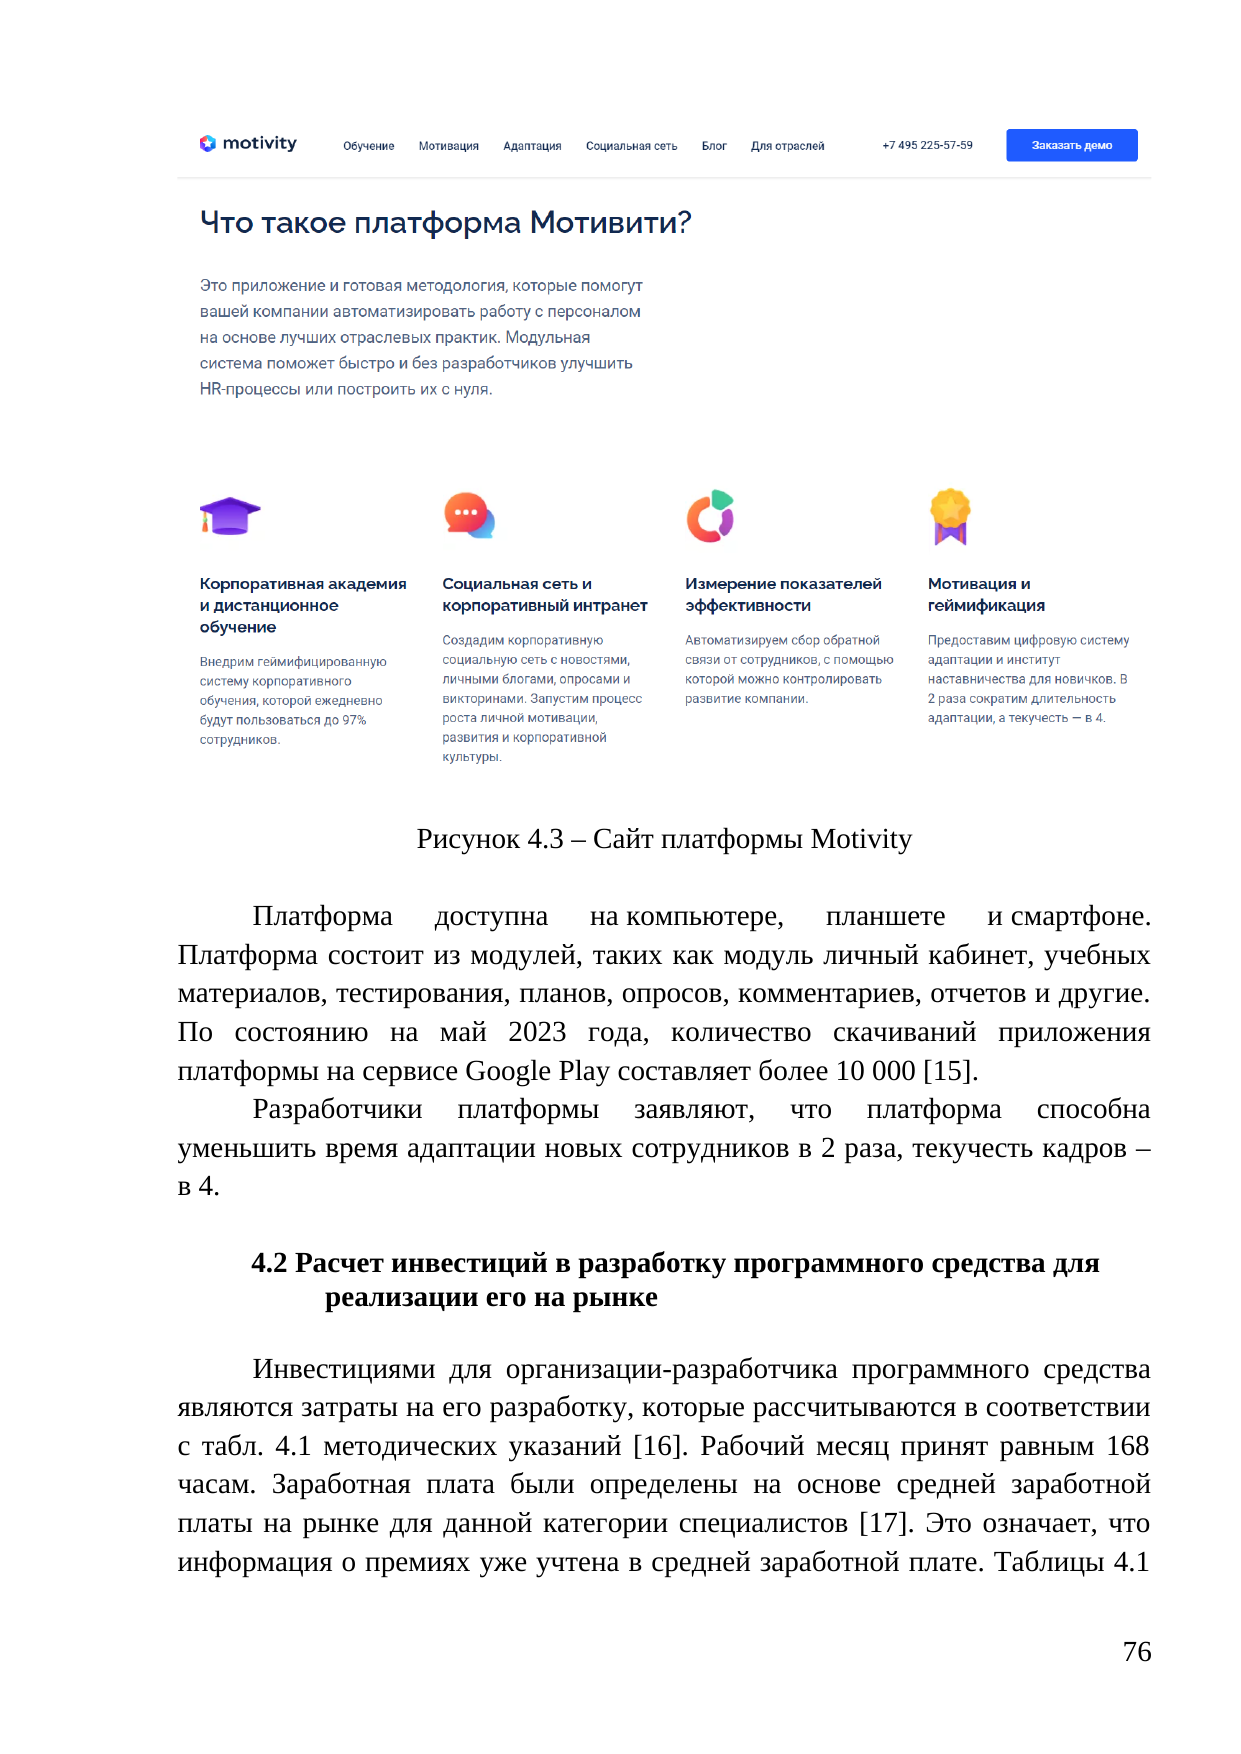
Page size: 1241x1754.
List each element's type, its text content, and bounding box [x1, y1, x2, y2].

text Разработчики платформы заявляют, что платформа способна уменьшить время адаптации новых сотрудников в 2 раза, текучесть кадров – в 4. [177, 1091, 1152, 1202]
text Рисунок 4.3 – Сайт платформы Motivity [177, 821, 1152, 855]
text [177, 1351, 1152, 1577]
text 4.2 Расчет инвестиций в разработку программного средства для реализации его на рынке [251, 1245, 1152, 1312]
text Платформа доступна на компьютере, планшете и смартфоне. Платформа состоит из модулей, таких как модуль личный кабинет, учебных материалов, тестирования, планов, опросов, комментариев, отчетов и другие. По состоянию на май 2023 года, количество скачиваний приложения платформы на сервисе Google Play составляет более 10 000 [15]. [177, 898, 1152, 1086]
picture [177, 118, 1152, 778]
